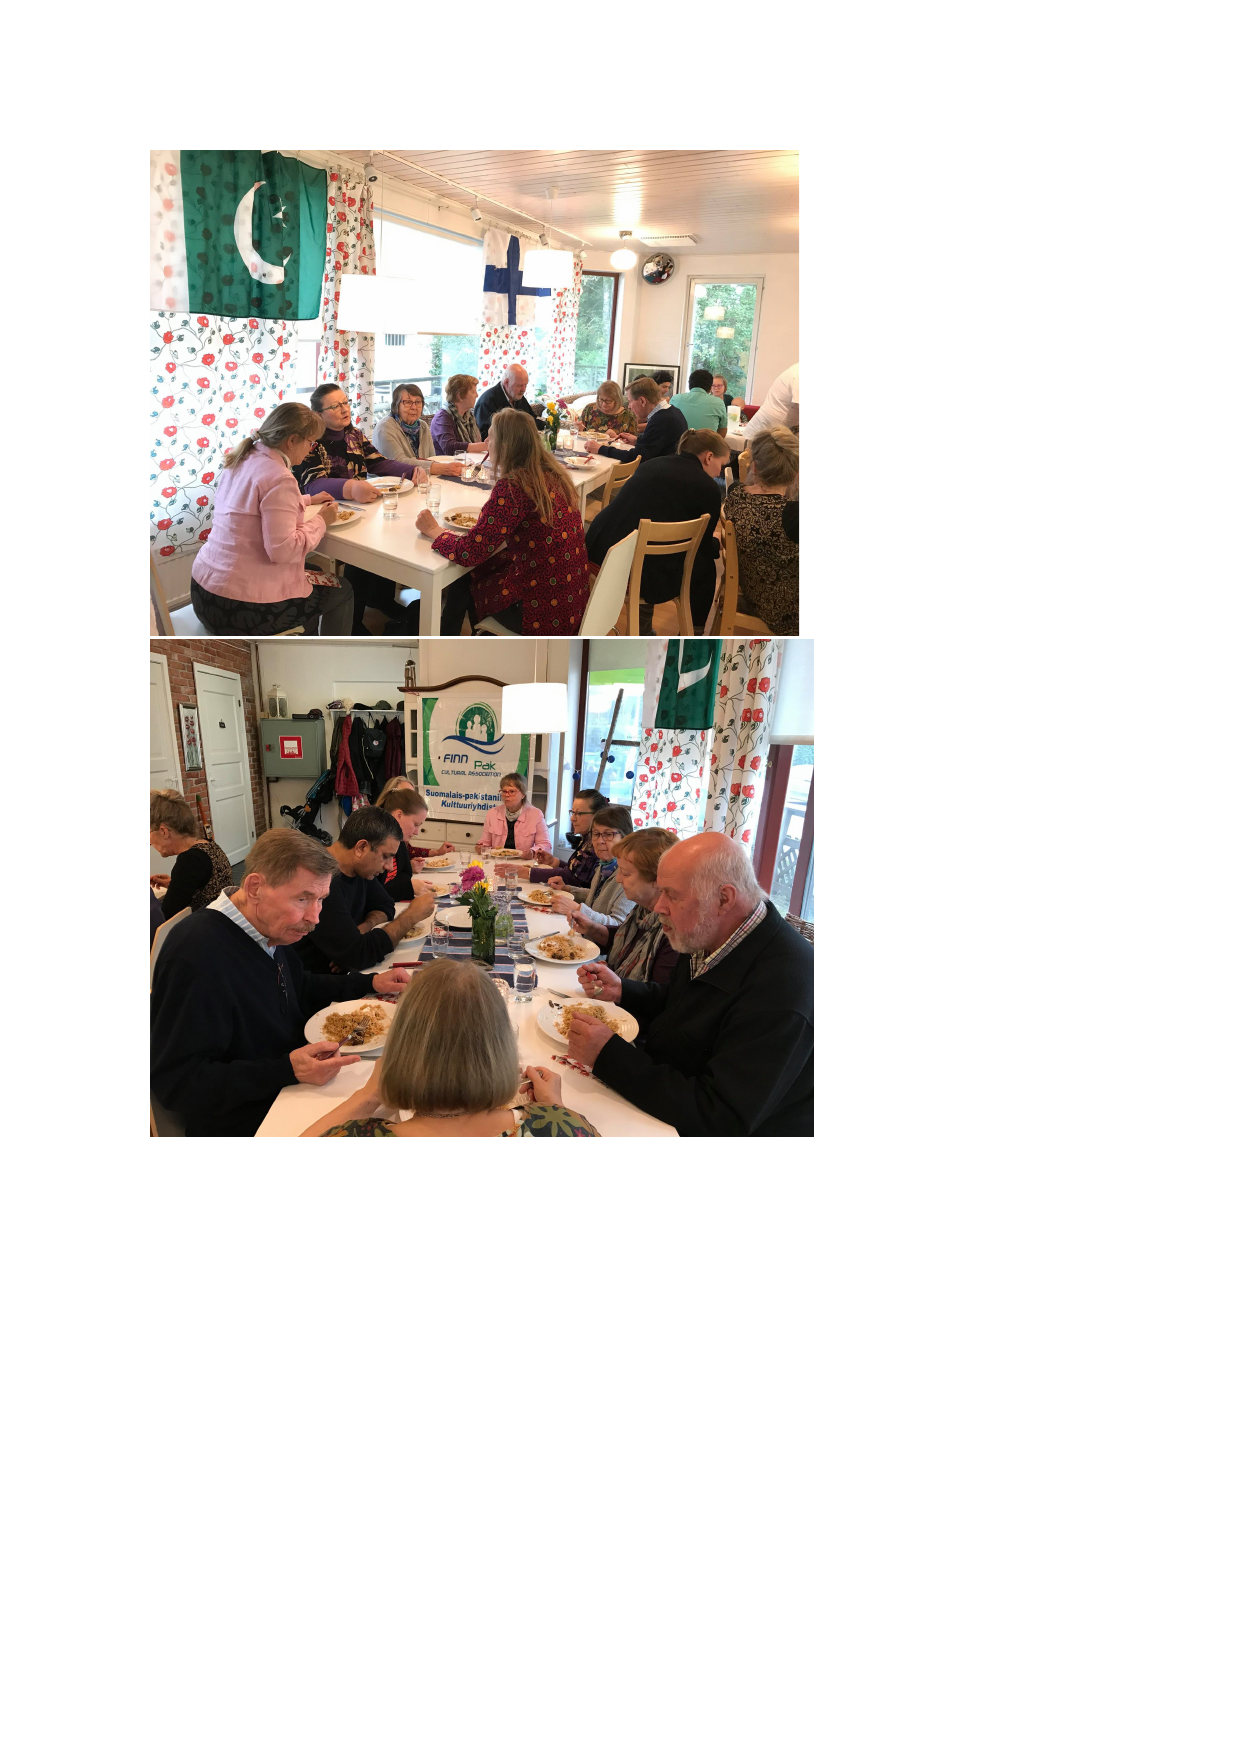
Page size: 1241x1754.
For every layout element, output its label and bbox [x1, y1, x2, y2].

picture [150, 150, 800, 636]
picture [150, 639, 814, 1137]
